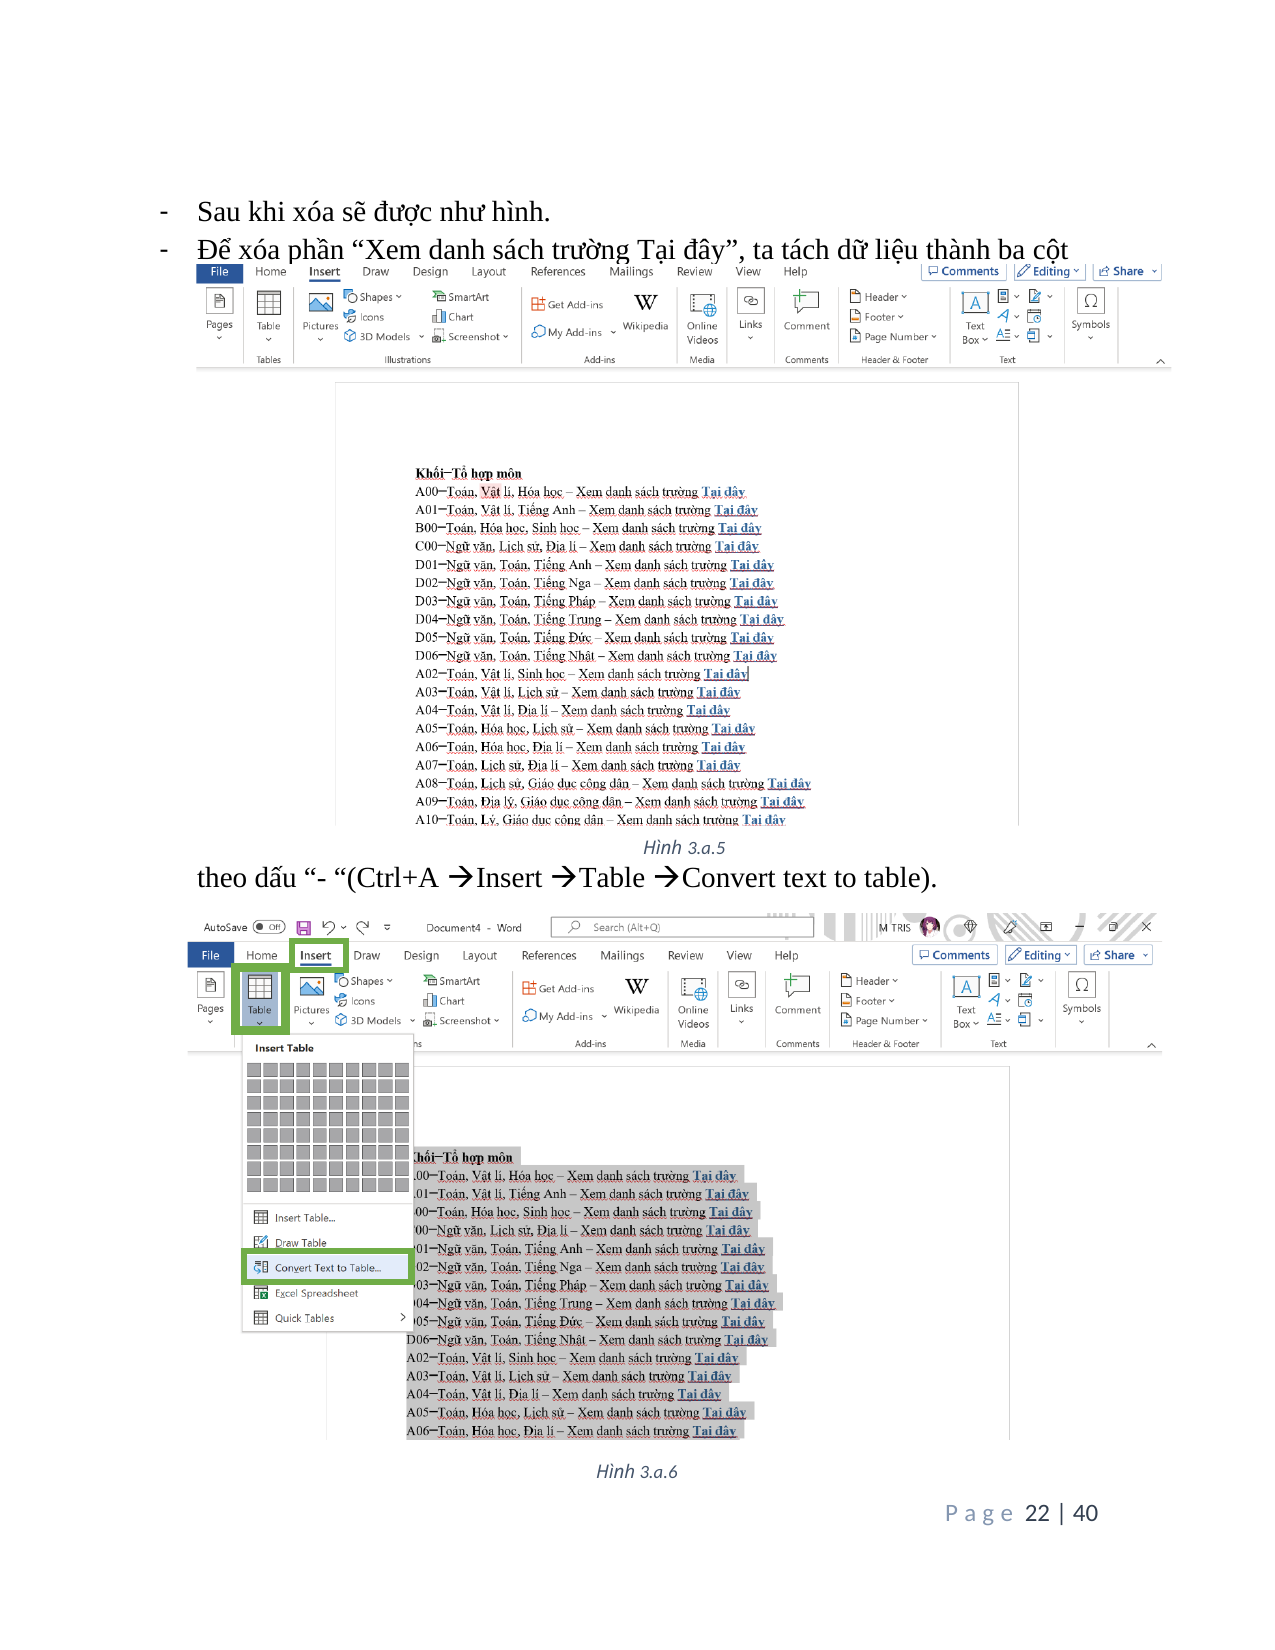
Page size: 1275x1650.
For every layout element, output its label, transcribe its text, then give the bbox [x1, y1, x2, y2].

list Sau khi xóa sẽ được như hình. [159, 193, 1125, 228]
picture [187, 913, 1163, 1440]
picture [196, 264, 1172, 826]
text Hình 3.a.6 [150, 1458, 1125, 1484]
